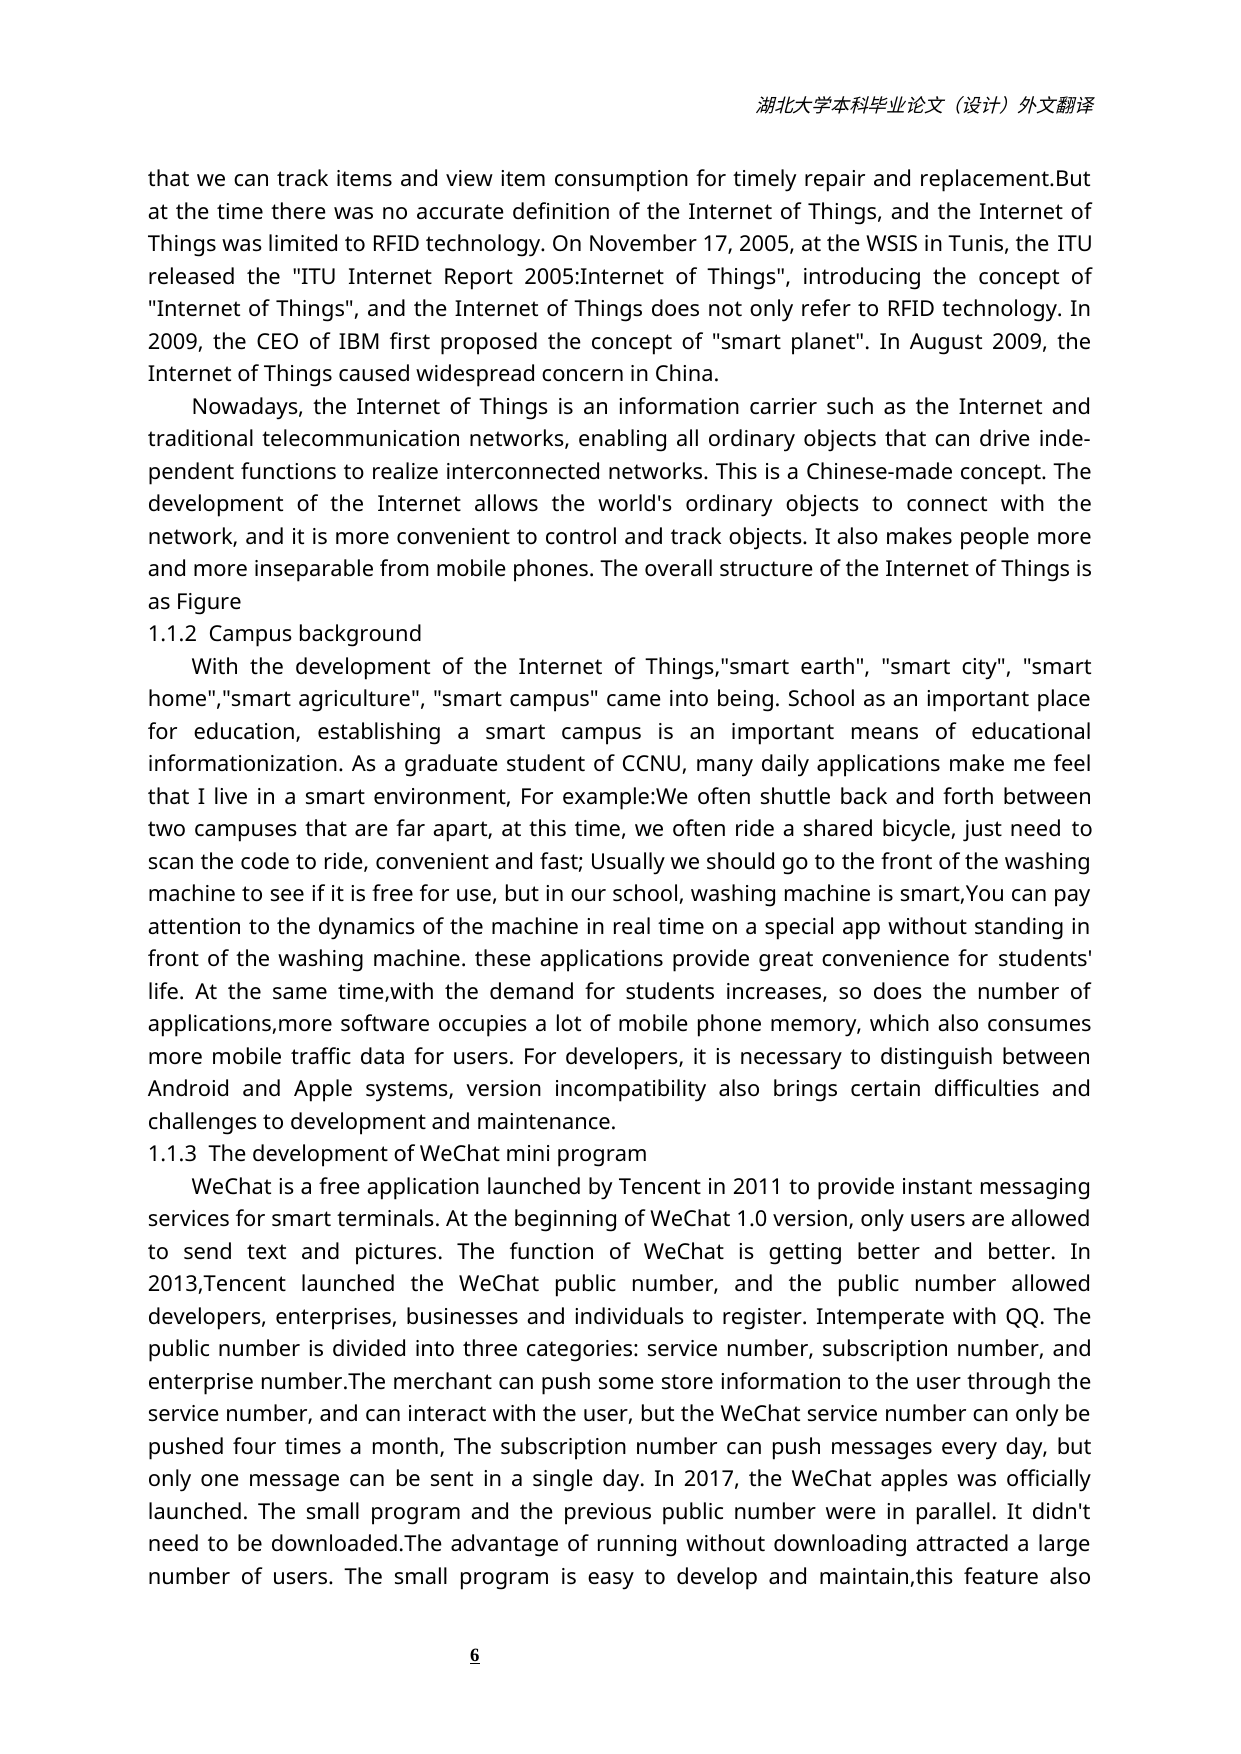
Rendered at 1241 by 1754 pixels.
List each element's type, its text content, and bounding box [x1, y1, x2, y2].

list 1.1.2 Campus background [148, 617, 1093, 649]
list With the development of the Internet of Things,"smart earth", "smart city", "smart home","smart agriculture", "smart campus" came into being. School as an important place for education, establishing a smart campus is an important means of educational informationization. As a graduate student of CCNU, many daily applications make me feel that I live in a smart environment, For example:We often shuttle back and forth between two campuses that are far apart, at this time, we often ride a shared bicycle, just need to scan the code to ride, convenient and fast; Usually we should go to the front of the washing machine to see if it is free for use, but in our school, washing machine is smart,You can pay attention to the dynamics of the machine in real time on a special app without standing in front of the washing machine. these applications provide great convenience for students' life. At the same time,with the demand for students increases, so does the number of applications,more software occupies a lot of mobile phone memory, which also consumes more mobile traffic data for users. For developers, it is necessary to distinguish between Android and Apple systems, version incompatibility also brings certain difficulties and challenges to development and maintenance. [148, 649, 1093, 1137]
list Nowadays, the Internet of Things is an information carrier such as the Internet and traditional telecommunication networks, enabling all ordinary objects that can drive inde- pendent functions to realize interconnected networks. This is a Chinese-made concept. The development of the Internet allows the world's ordinary objects to connect with the network, and it is more convenient to control and track objects. It also makes people more and more inseparable from mobile phones. The overall structure of the Internet of Things is as Figure [148, 389, 1093, 617]
list 1.1.3 The development of WeChat mini program [148, 1137, 1093, 1169]
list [148, 162, 1093, 389]
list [148, 1169, 1093, 1592]
